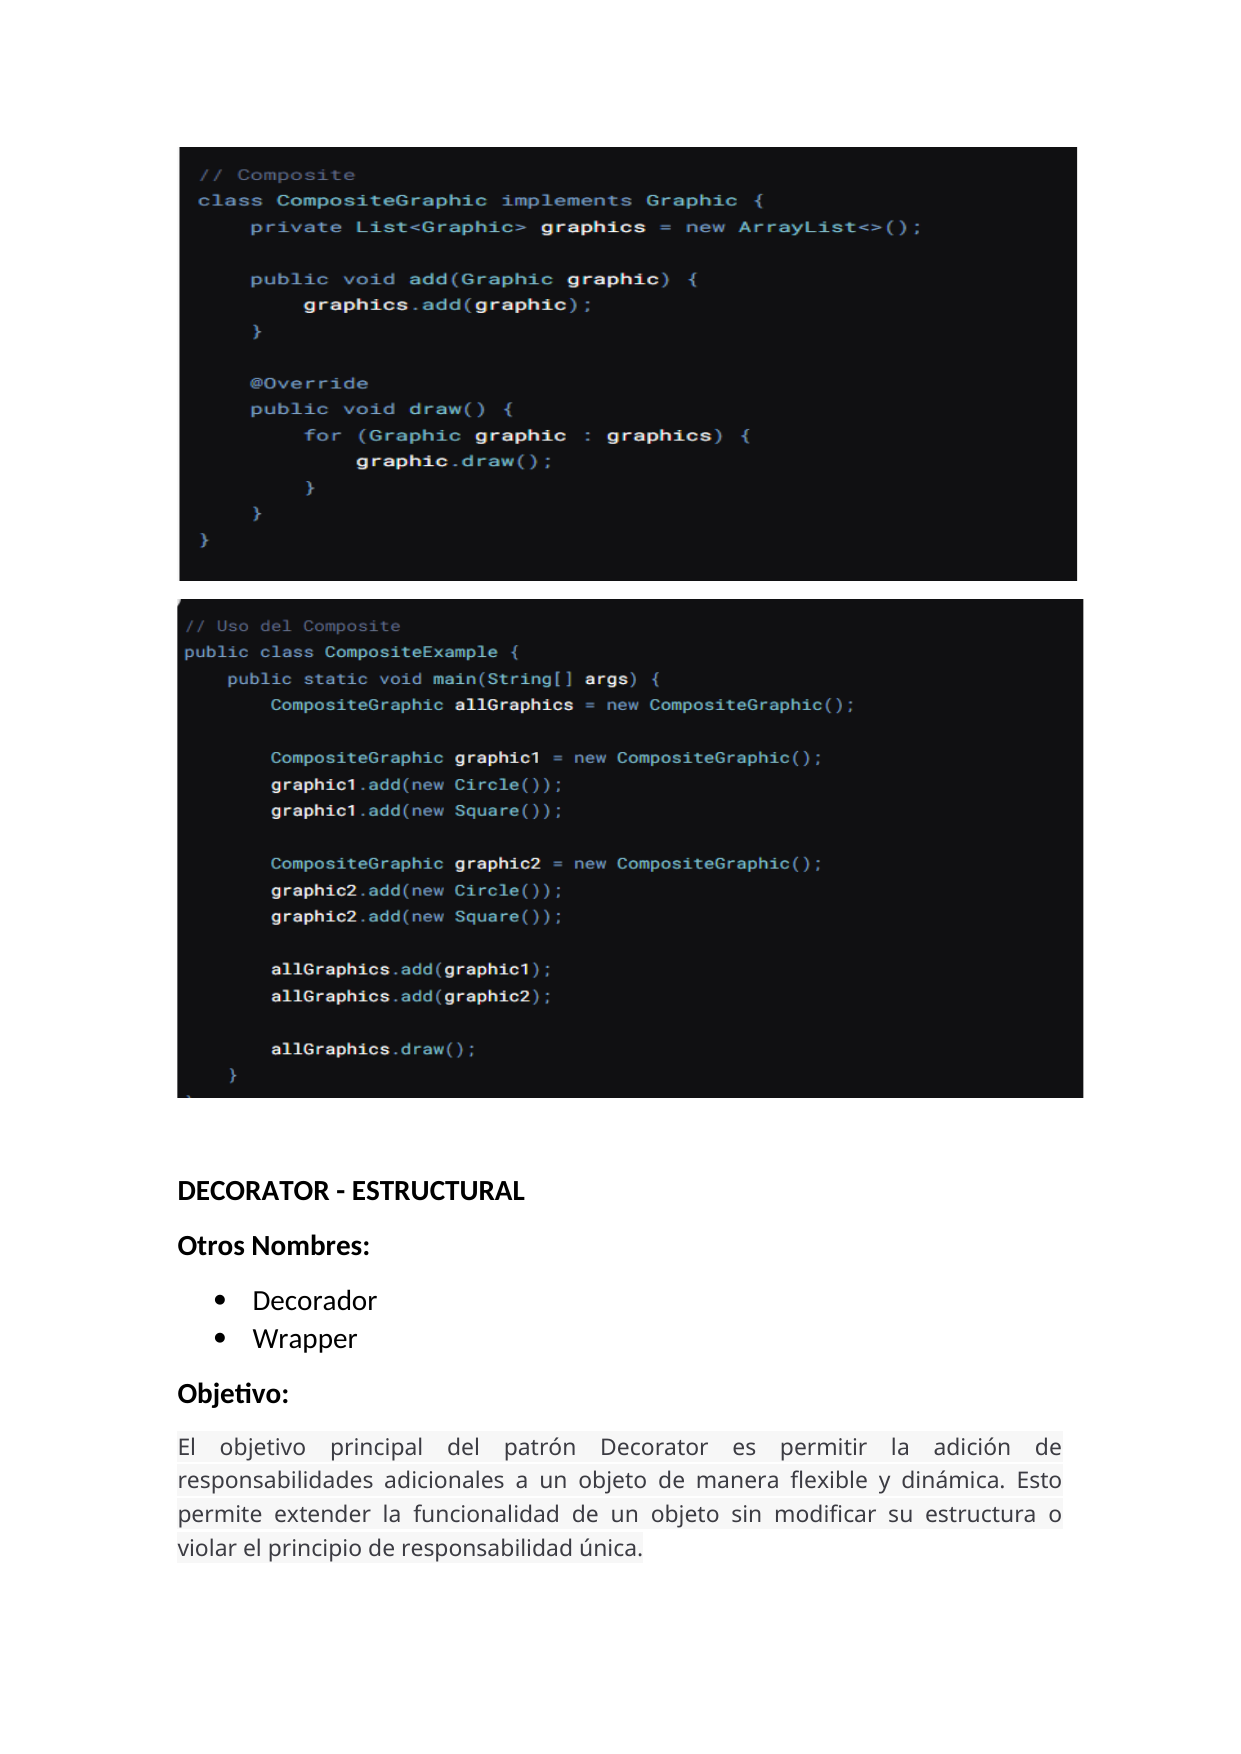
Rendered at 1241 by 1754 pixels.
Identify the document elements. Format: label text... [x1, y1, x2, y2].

text Otros Nombres: [177, 1227, 1063, 1262]
list Wrapper [215, 1320, 1063, 1356]
text El objetivo principal del patrón Decorator es permitir la adición de responsabilidades adicionales a un objeto de manera flexible y dinámica. Esto permite extender la funcionalidad de un objeto sin modificar su estructura o violar el principio de responsabilidad única. [177, 1529, 1063, 1563]
text Objetivo: [177, 1375, 1063, 1411]
text DECORATOR - ESTRUCTURAL [177, 1172, 1063, 1207]
picture [177, 599, 1084, 1098]
list Decorador [215, 1282, 1063, 1317]
picture [177, 147, 1078, 581]
